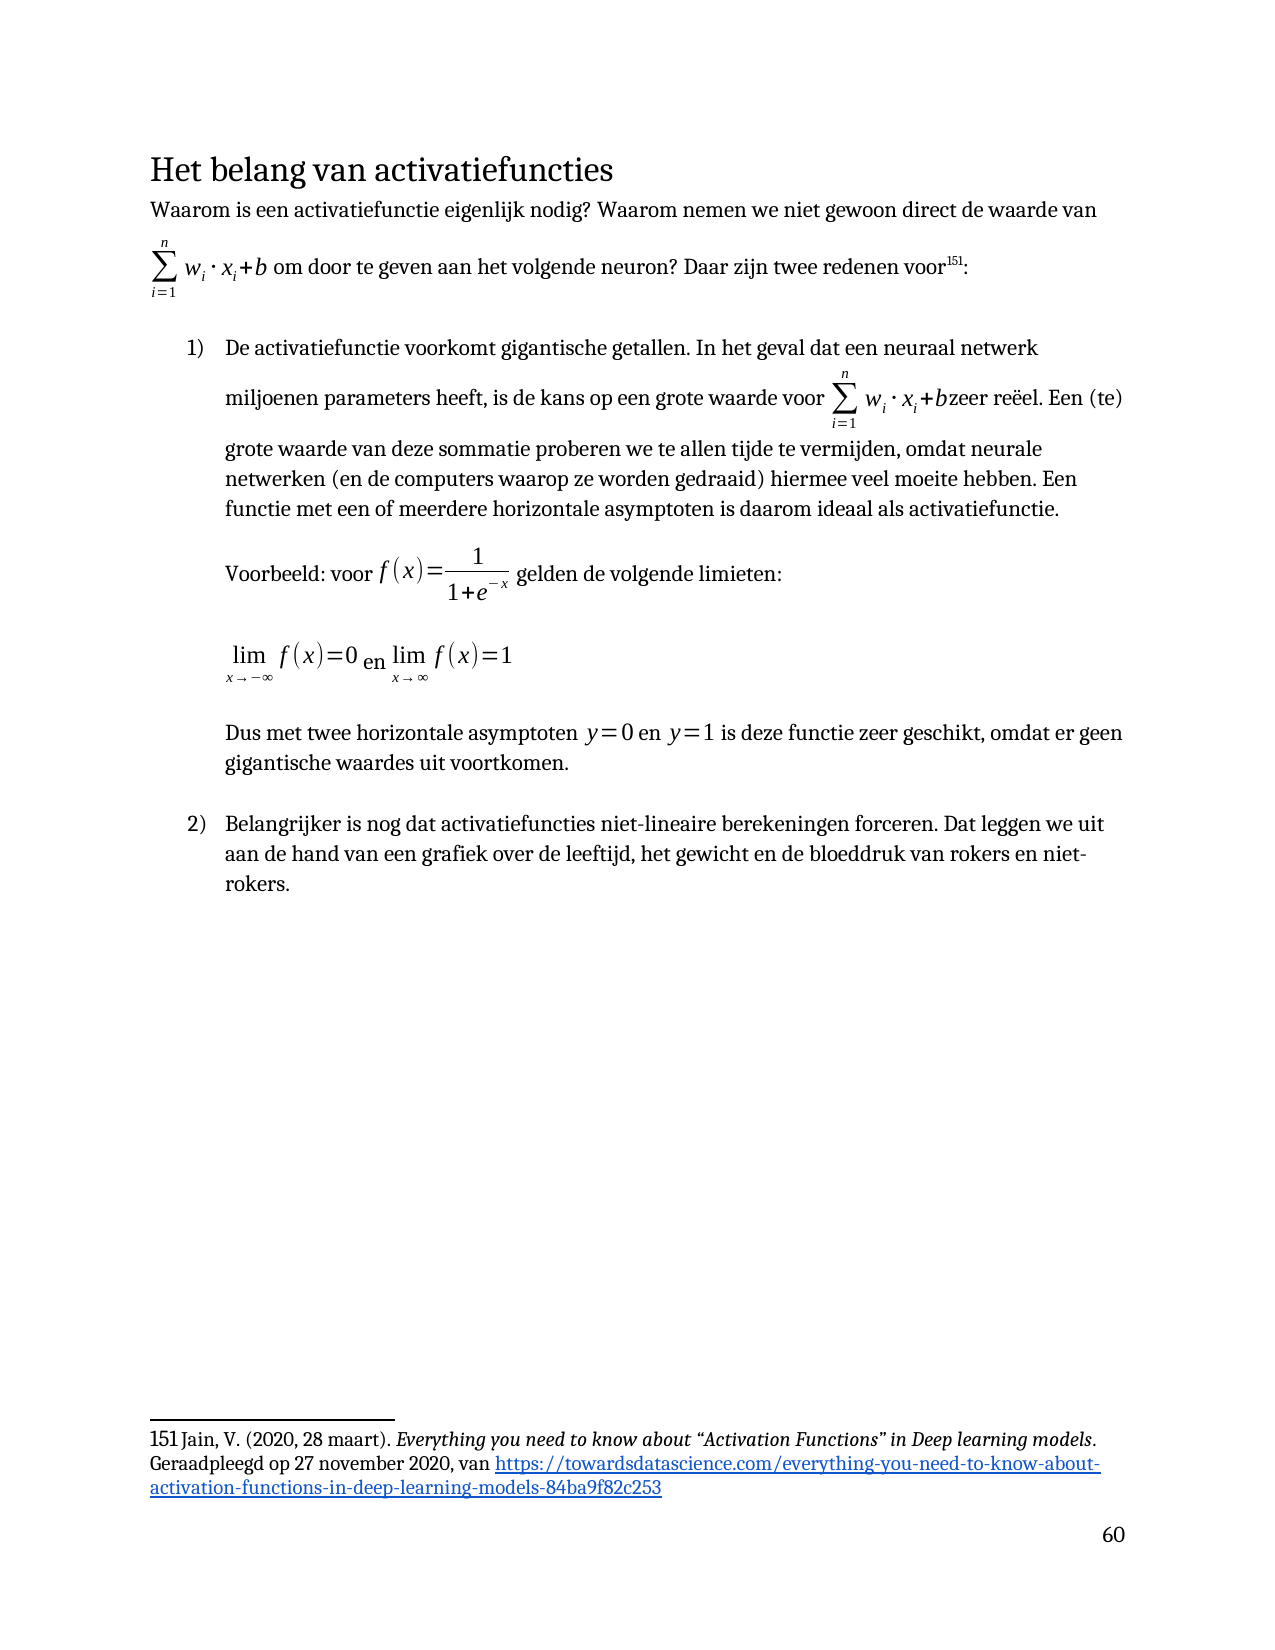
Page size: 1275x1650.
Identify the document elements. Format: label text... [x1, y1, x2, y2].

text en Dus met twee horizontale asymptoten en is deze functie zeer geschikt, omdat er geen gigantische waardes uit voortkomen. [225, 640, 1125, 807]
list De activatiefunctie voorkomt gigantische getallen. In het geval dat een neuraal netwerk miljoenen parameters heeft, is de kans op een grote waarde voor zeer reëel. Een (te) grote waarde van deze sommatie proberen we te allen tijde te vermijden, omdat neurale netwerken (en de computers waarop ze worden gedraaid) hiermee veel moeite hebben. Een functie met een of meerdere horizontale asymptoten is daarom ideaal als activatiefunctie. [187, 334, 1125, 523]
list Belangrijker is nog dat activatiefuncties niet-lineaire berekeningen forceren. Dat leggen we uit aan de hand van een grafiek over de leeftijd, het gewicht en de bloeddruk van rokers en niet-rokers. Grafiek B: een driedimensionale puntenwolk met waardes voor het gewicht, de leeftijd en bloeddruk van rokers en niet-rokers. Afbeeldingsbron: Towards Data Science. Een trendlijn die rekening houdt met zowel Weight, als Age en Systolic Blood Pressure is een rechte lijn door de driedimensionale ruimte die de punten in de grafiek weliswaar benadert, maar die nooit het exacte verband tussen de drie variabelen kan blootleggen. Dit komt omdat de correlatie tussen gewicht, leeftijd en bloeddruk in dit geval niet lineair is. Het tekenen van een lineaire trendlijn heeft dan niet zoveel zin. In een neuraal netwerk is hetzelfde waar. Veel dingen die men met kunstmatige intelligentie probeert te berekenen, zijn niet te vangen in een lineair verband. In de formule kunnen we zien als een rechte lijn in de vorm . De som van een aantal lineaire functies levert nog steeds een rechte lijn op. De activatiefuncties zetten de lineaire verbanden om naar complexere functies. Dit maakt het herkennen van complexere patronen door een neuraal netwerk mogelijk. [187, 811, 1125, 928]
text Voorbeeld: voor gelden de volgende limieten: [225, 543, 1125, 605]
text Waarom is een activatiefunctie eigenlijk nodig? Waarom nemen we niet gewoon direct de waarde van om door te geven aan het volgende neuron? Daar zijn twee redenen voor: [150, 197, 1125, 300]
subtitle Het belang van activatiefuncties [150, 150, 1125, 191]
